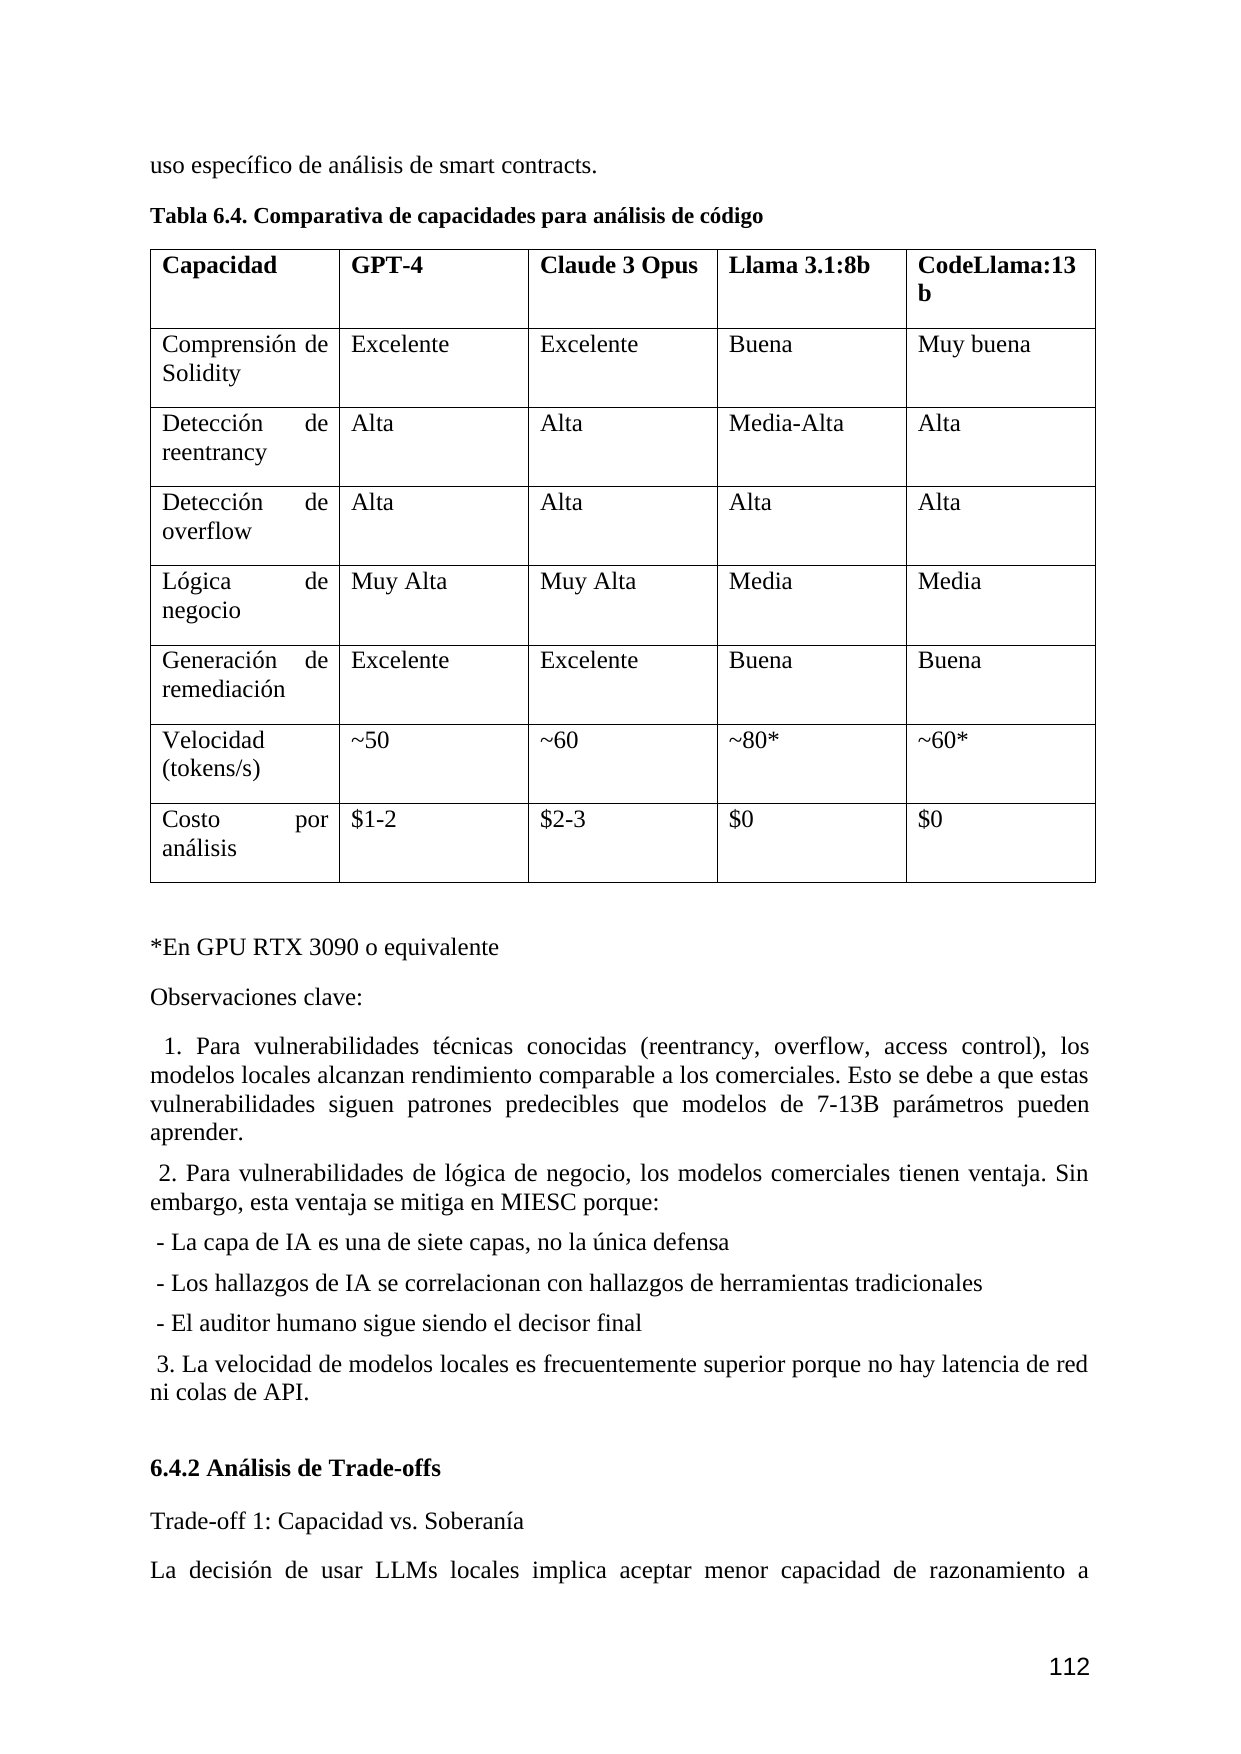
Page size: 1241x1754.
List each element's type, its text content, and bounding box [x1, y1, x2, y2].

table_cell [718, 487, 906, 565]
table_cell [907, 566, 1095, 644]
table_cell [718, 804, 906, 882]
subtitle Tabla 6.4. Comparativa de capacidades para análisis de código [150, 202, 1090, 228]
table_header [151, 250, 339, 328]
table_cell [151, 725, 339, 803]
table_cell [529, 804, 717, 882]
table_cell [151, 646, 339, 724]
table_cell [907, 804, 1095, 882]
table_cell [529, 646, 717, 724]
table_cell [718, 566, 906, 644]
subtitle 6.4.2 Análisis de Trade-offs [150, 1453, 1090, 1482]
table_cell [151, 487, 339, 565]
text - El auditor humano sigue siendo el decisor final [150, 1308, 1090, 1337]
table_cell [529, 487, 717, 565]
text *En GPU RTX 3090 o equivalente [150, 932, 1090, 961]
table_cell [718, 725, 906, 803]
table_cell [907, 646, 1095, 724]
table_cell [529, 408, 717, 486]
text 1. Para vulnerabilidades técnicas conocidas (reentrancy, overflow, access control), los modelos locales alcanzan rendimiento comparable a los comerciales. Esto se debe a que estas vulnerabilidades siguen patrones predecibles que modelos de 7-13B parámetros pueden aprender. [150, 1031, 1090, 1146]
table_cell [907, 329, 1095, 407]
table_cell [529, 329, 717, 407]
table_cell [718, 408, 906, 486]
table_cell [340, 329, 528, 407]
text - Los hallazgos de IA se correlacionan con hallazgos de herramientas tradicionales [150, 1268, 1090, 1296]
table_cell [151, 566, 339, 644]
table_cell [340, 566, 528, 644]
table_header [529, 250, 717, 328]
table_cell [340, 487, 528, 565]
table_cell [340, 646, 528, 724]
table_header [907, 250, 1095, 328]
text 2. Para vulnerabilidades de lógica de negocio, los modelos comerciales tienen ventaja. Sin embargo, esta ventaja se mitiga en MIESC porque: [150, 1158, 1090, 1215]
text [150, 150, 1090, 179]
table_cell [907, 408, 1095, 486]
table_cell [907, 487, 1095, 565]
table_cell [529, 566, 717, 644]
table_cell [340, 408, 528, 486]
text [150, 1555, 1090, 1584]
text Trade-off 1: Capacidad vs. Soberanía [150, 1506, 1090, 1535]
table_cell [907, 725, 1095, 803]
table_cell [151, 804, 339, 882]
text - La capa de IA es una de siete capas, no la única defensa [150, 1227, 1090, 1256]
text 3. La velocidad de modelos locales es frecuentemente superior porque no hay latencia de red ni colas de API. [150, 1349, 1090, 1406]
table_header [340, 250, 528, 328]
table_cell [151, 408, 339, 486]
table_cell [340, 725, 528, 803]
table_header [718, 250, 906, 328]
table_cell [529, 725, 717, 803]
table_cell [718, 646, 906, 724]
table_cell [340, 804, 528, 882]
text Observaciones clave: [150, 982, 1090, 1011]
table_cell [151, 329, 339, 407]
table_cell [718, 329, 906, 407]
